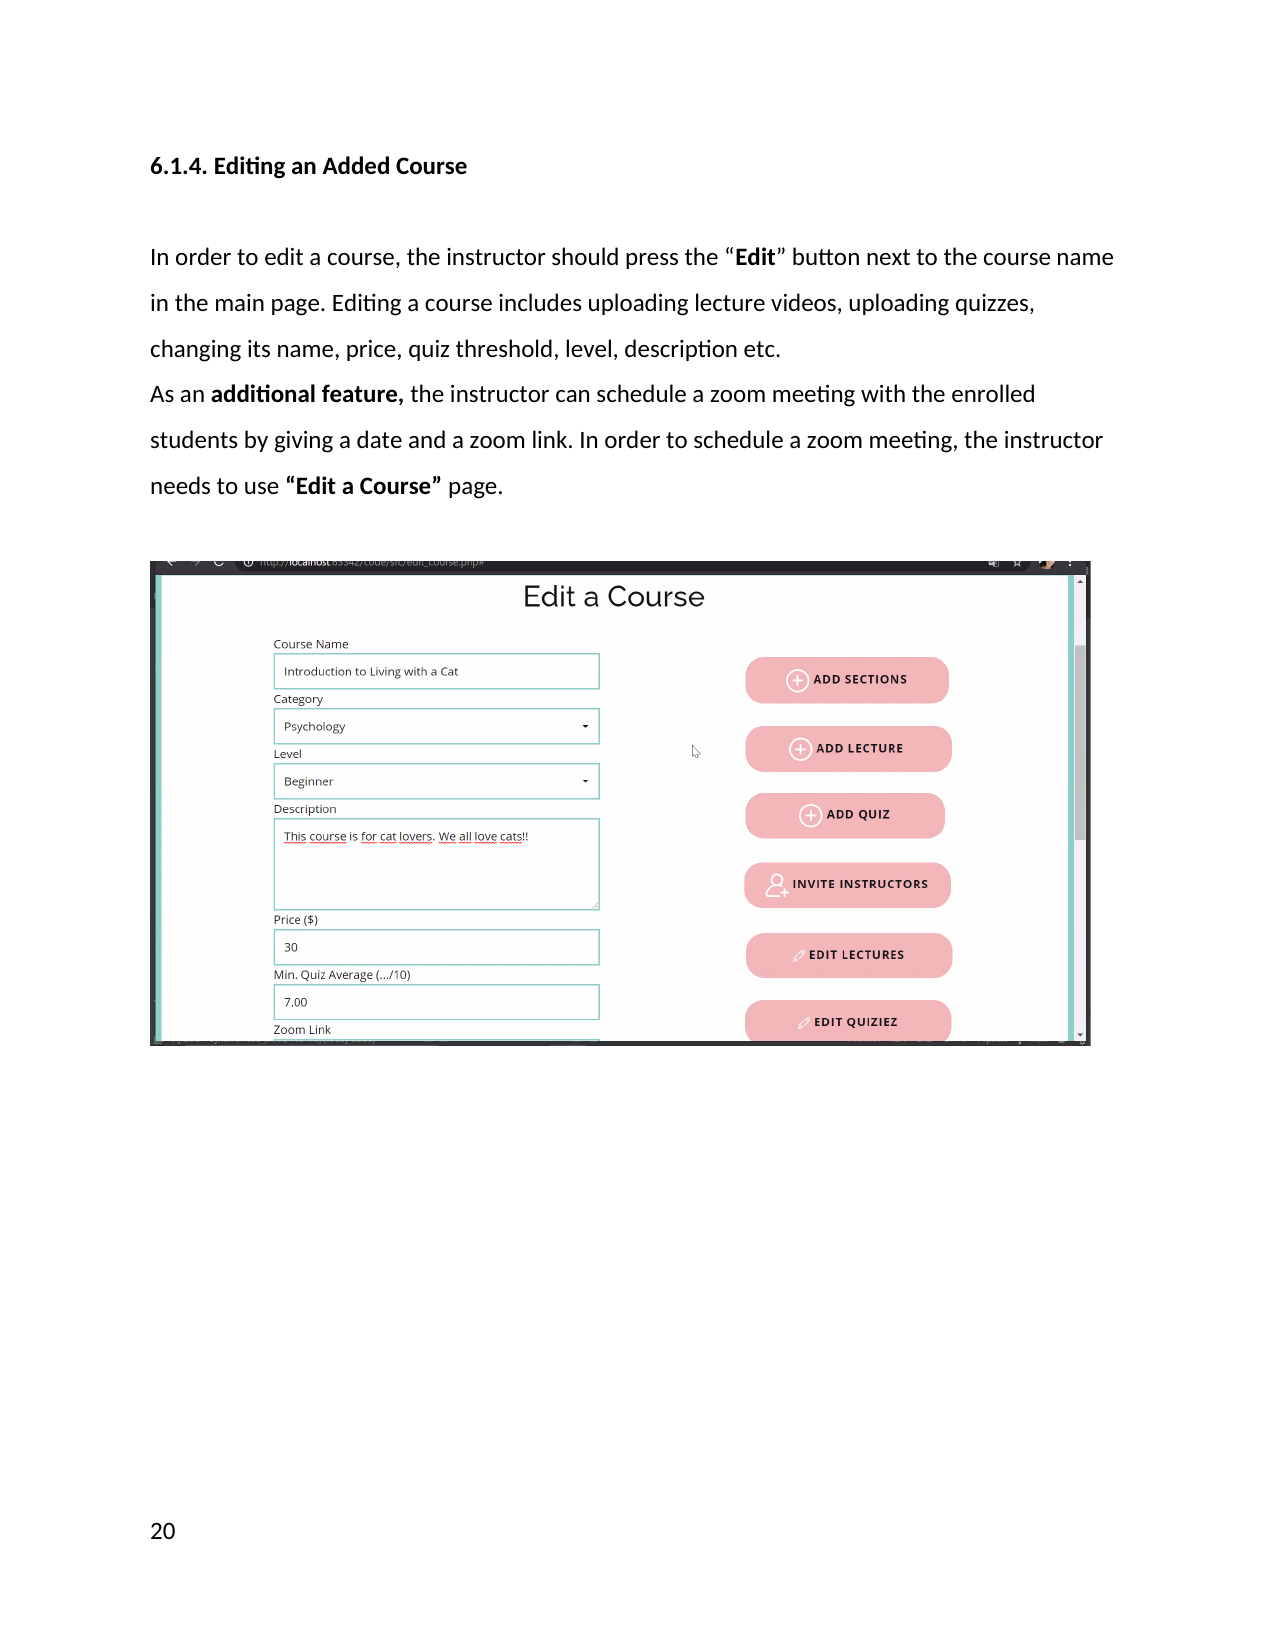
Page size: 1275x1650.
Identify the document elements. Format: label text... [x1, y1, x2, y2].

picture [150, 561, 1091, 1046]
text As an additional feature, the instructor can schedule a zoom meeting with the enrolled students by giving a date and a zoom link. In order to schedule a zoom meeting, the instructor needs to use “Edit a Course” page. [150, 379, 1125, 501]
subtitle 6.1.4. Editing an Added Course [150, 150, 1125, 181]
text In order to edit a course, the instructor should press the “Edit” button next to the course name in the main page. Editing a course includes uploading lecture videos, uploading quizzes, changing its name, price, quiz threshold, level, description etc. [150, 241, 1125, 363]
